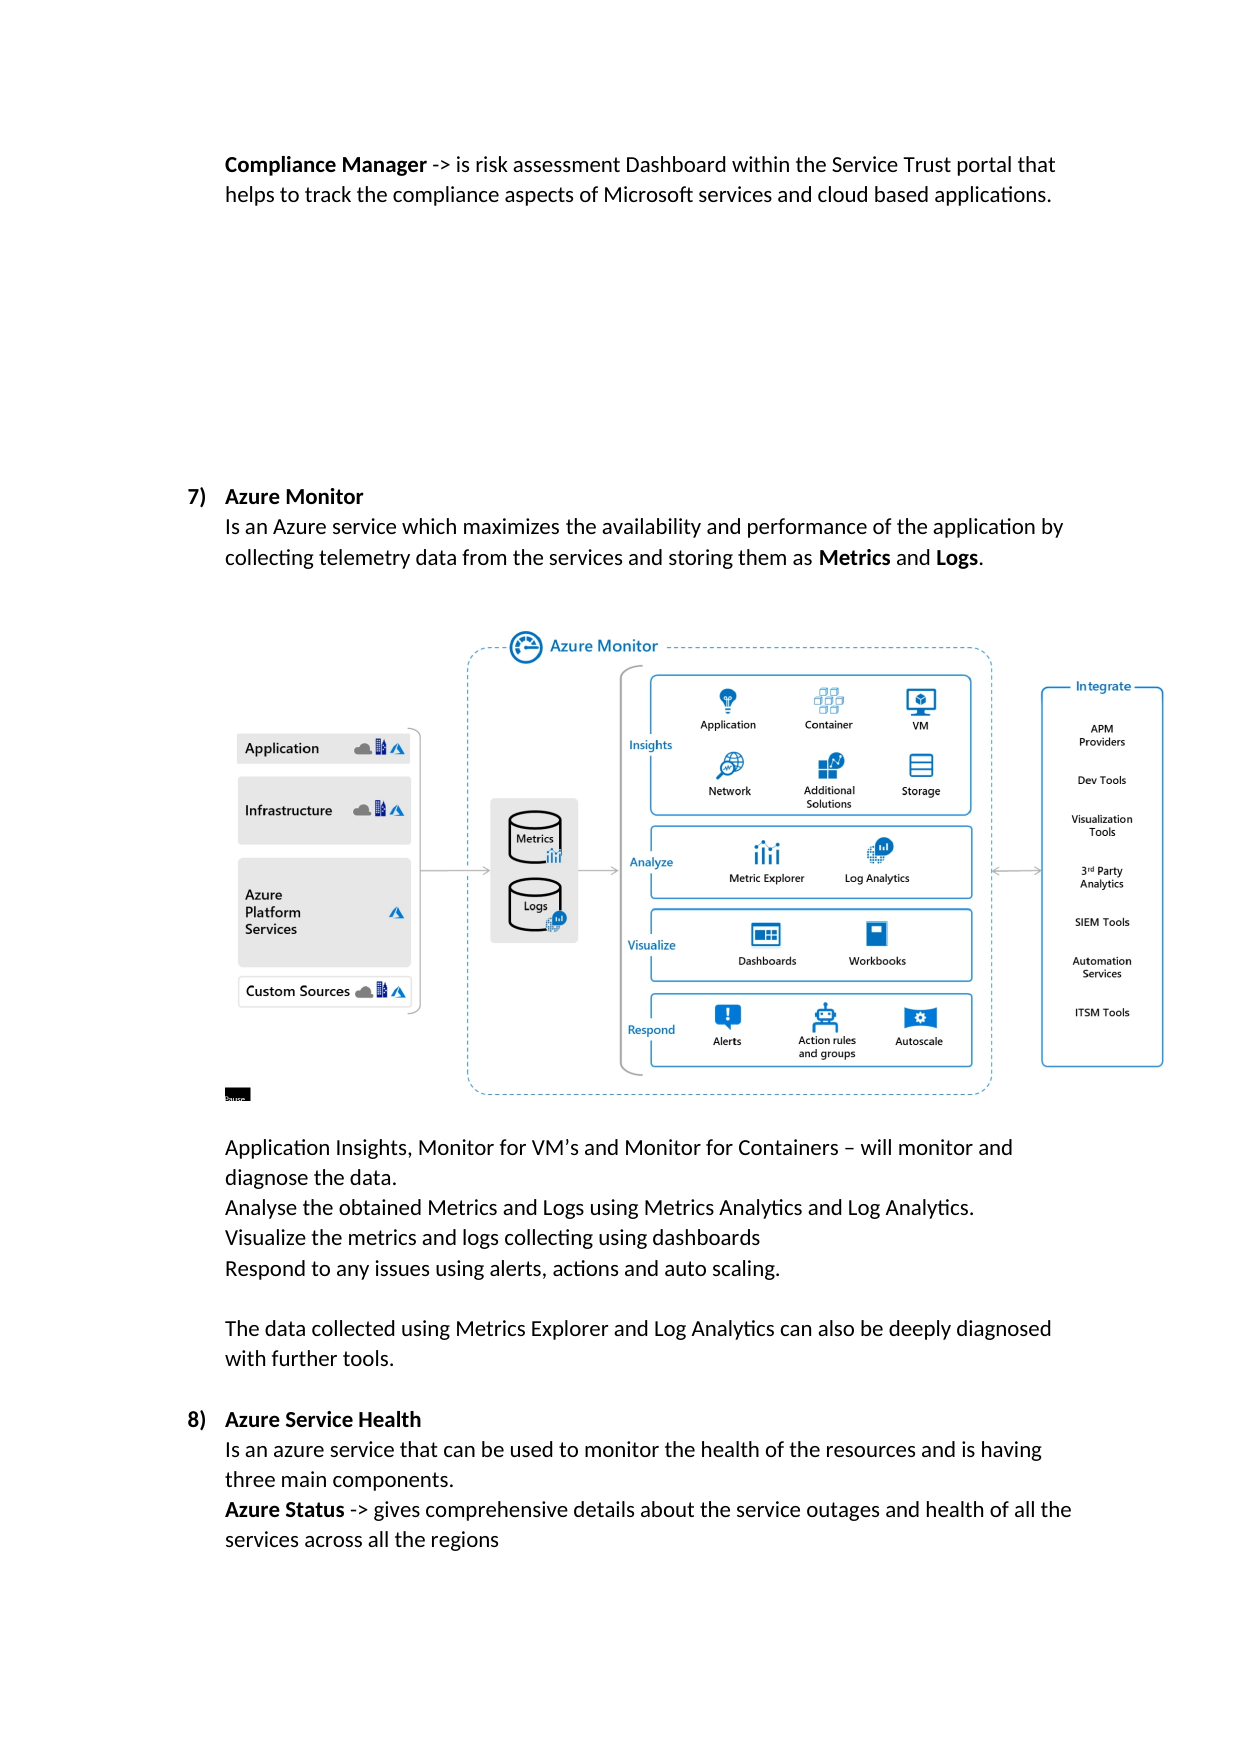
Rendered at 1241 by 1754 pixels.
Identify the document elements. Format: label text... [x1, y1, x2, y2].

list Respond to any issues using alerts, actions and auto scaling. [225, 1254, 1090, 1282]
list Visualize the metrics and logs collecting using dashboards [225, 1223, 1090, 1252]
list Is an azure service that can be used to monitor the health of the resources and is having three main components. [225, 1435, 1090, 1493]
list Analyse the obtained Metrics and Logs using Metrics Analytics and Log Analytics. [225, 1193, 1090, 1221]
list Application Insights, Monitor for VM’s and Monitor for Containers – will monitor and diagnose the data. [225, 1133, 1090, 1191]
list Azure Monitor [187, 482, 1090, 510]
picture [225, 603, 1166, 1101]
list Compliance Manager -> is risk assessment Dashboard within the Service Trust portal that helps to track the compliance aspects of Microsoft services and cloud based applications. [225, 150, 1090, 208]
list Is an Azure service which maximizes the availability and performance of the application by collecting telemetry data from the services and storing them as Metrics and Logs. [225, 512, 1090, 571]
list The data collected using Metrics Explorer and Log Analytics can also be deeply diagnosed with further tools. [225, 1314, 1090, 1372]
list Azure Status -> gives comprehensive details about the service outages and health of all the services across all the regions [225, 1495, 1090, 1554]
list Azure Service Health [187, 1405, 1090, 1433]
